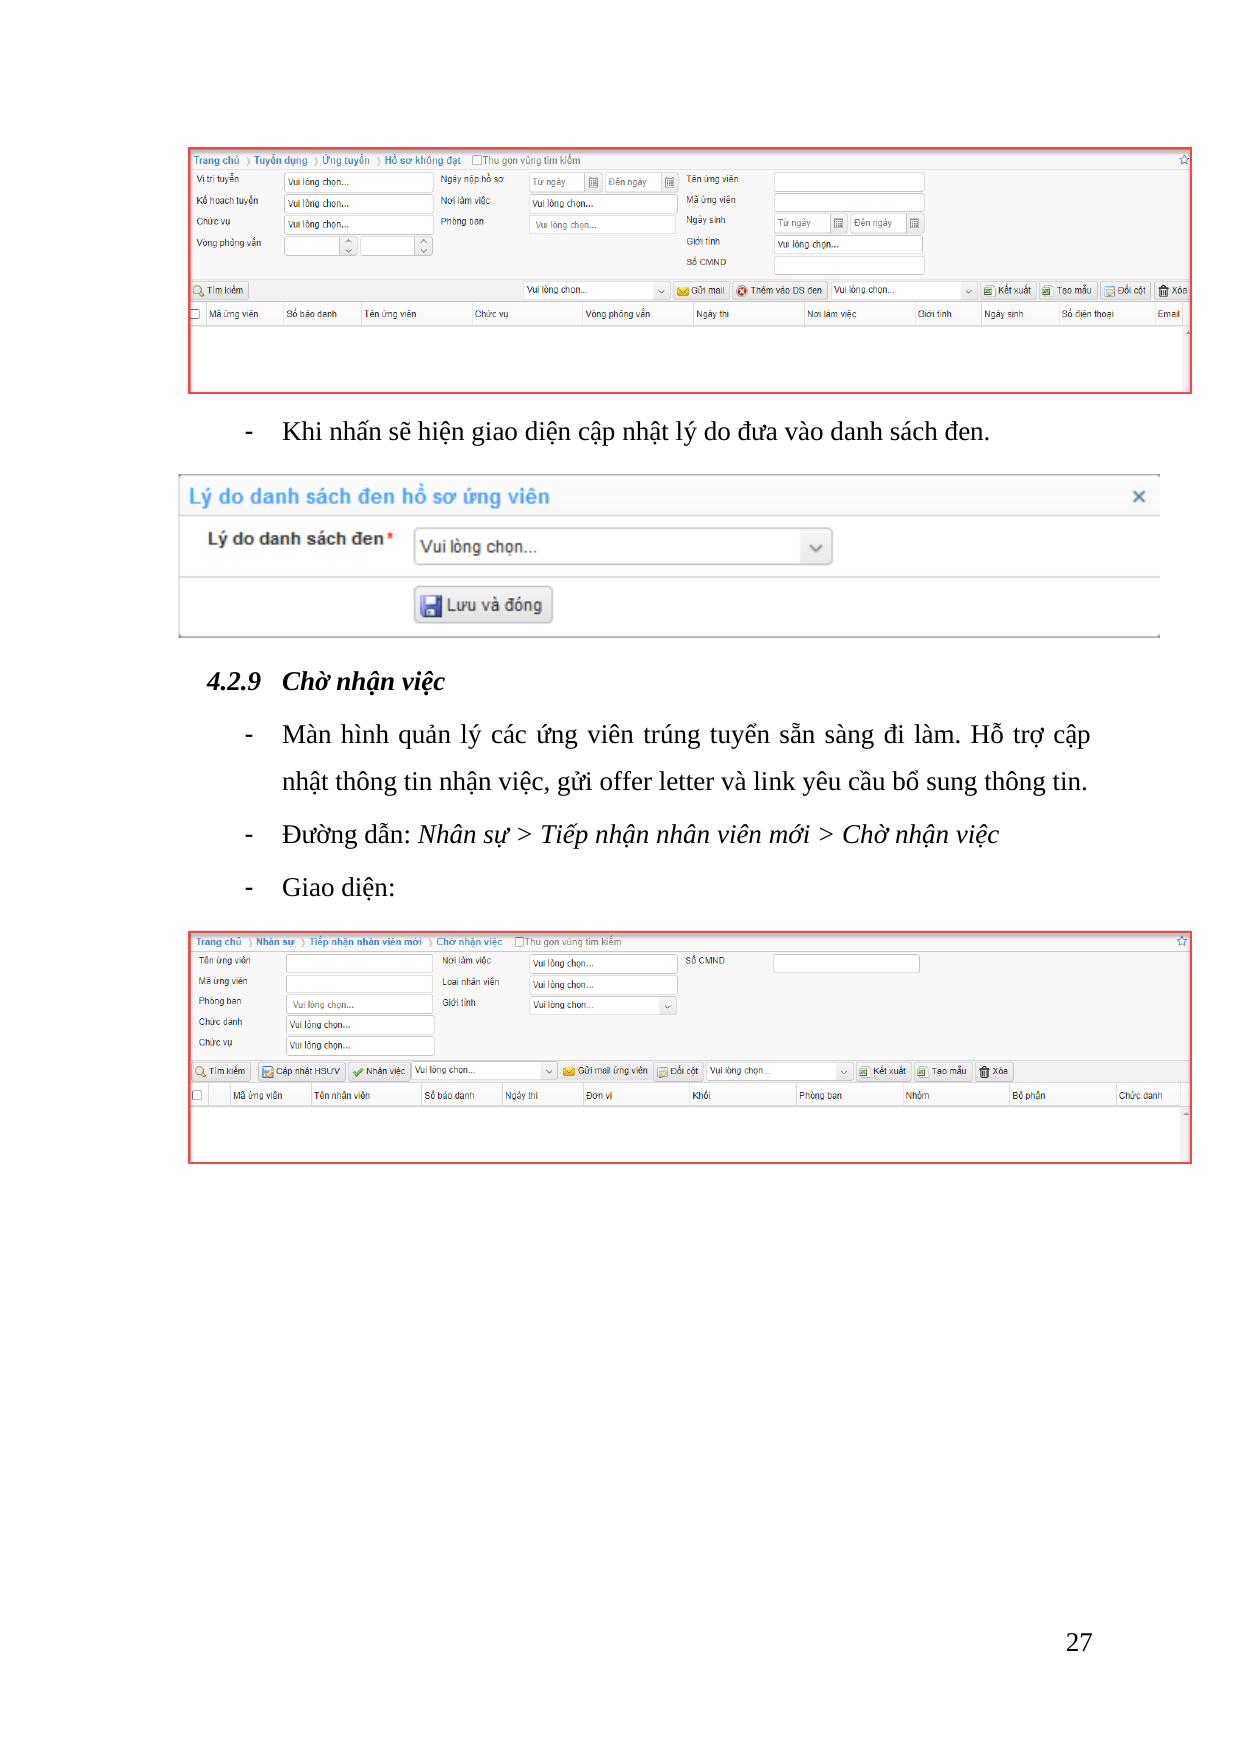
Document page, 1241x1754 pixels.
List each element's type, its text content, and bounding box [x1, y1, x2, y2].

list Khi nhấn sẽ hiện giao diện cập nhật lý do đưa vào danh sách đen. [244, 415, 1092, 447]
picture [188, 147, 1192, 394]
picture [188, 930, 1192, 1164]
list Giao diện: [244, 871, 1092, 902]
subtitle Chờ nhận việc [207, 665, 1092, 696]
list Đường dẫn: Nhân sự > Tiếp nhận nhân viên mới > Chờ nhận việc [244, 818, 1092, 849]
picture [178, 474, 1160, 638]
list Màn hình quản lý các ứng viên trúng tuyển sẵn sàng đi làm. Hỗ trợ cập nhật thông tin nhận việc, gửi offer letter và link yêu cầu bổ sung thông tin. [244, 718, 1092, 796]
